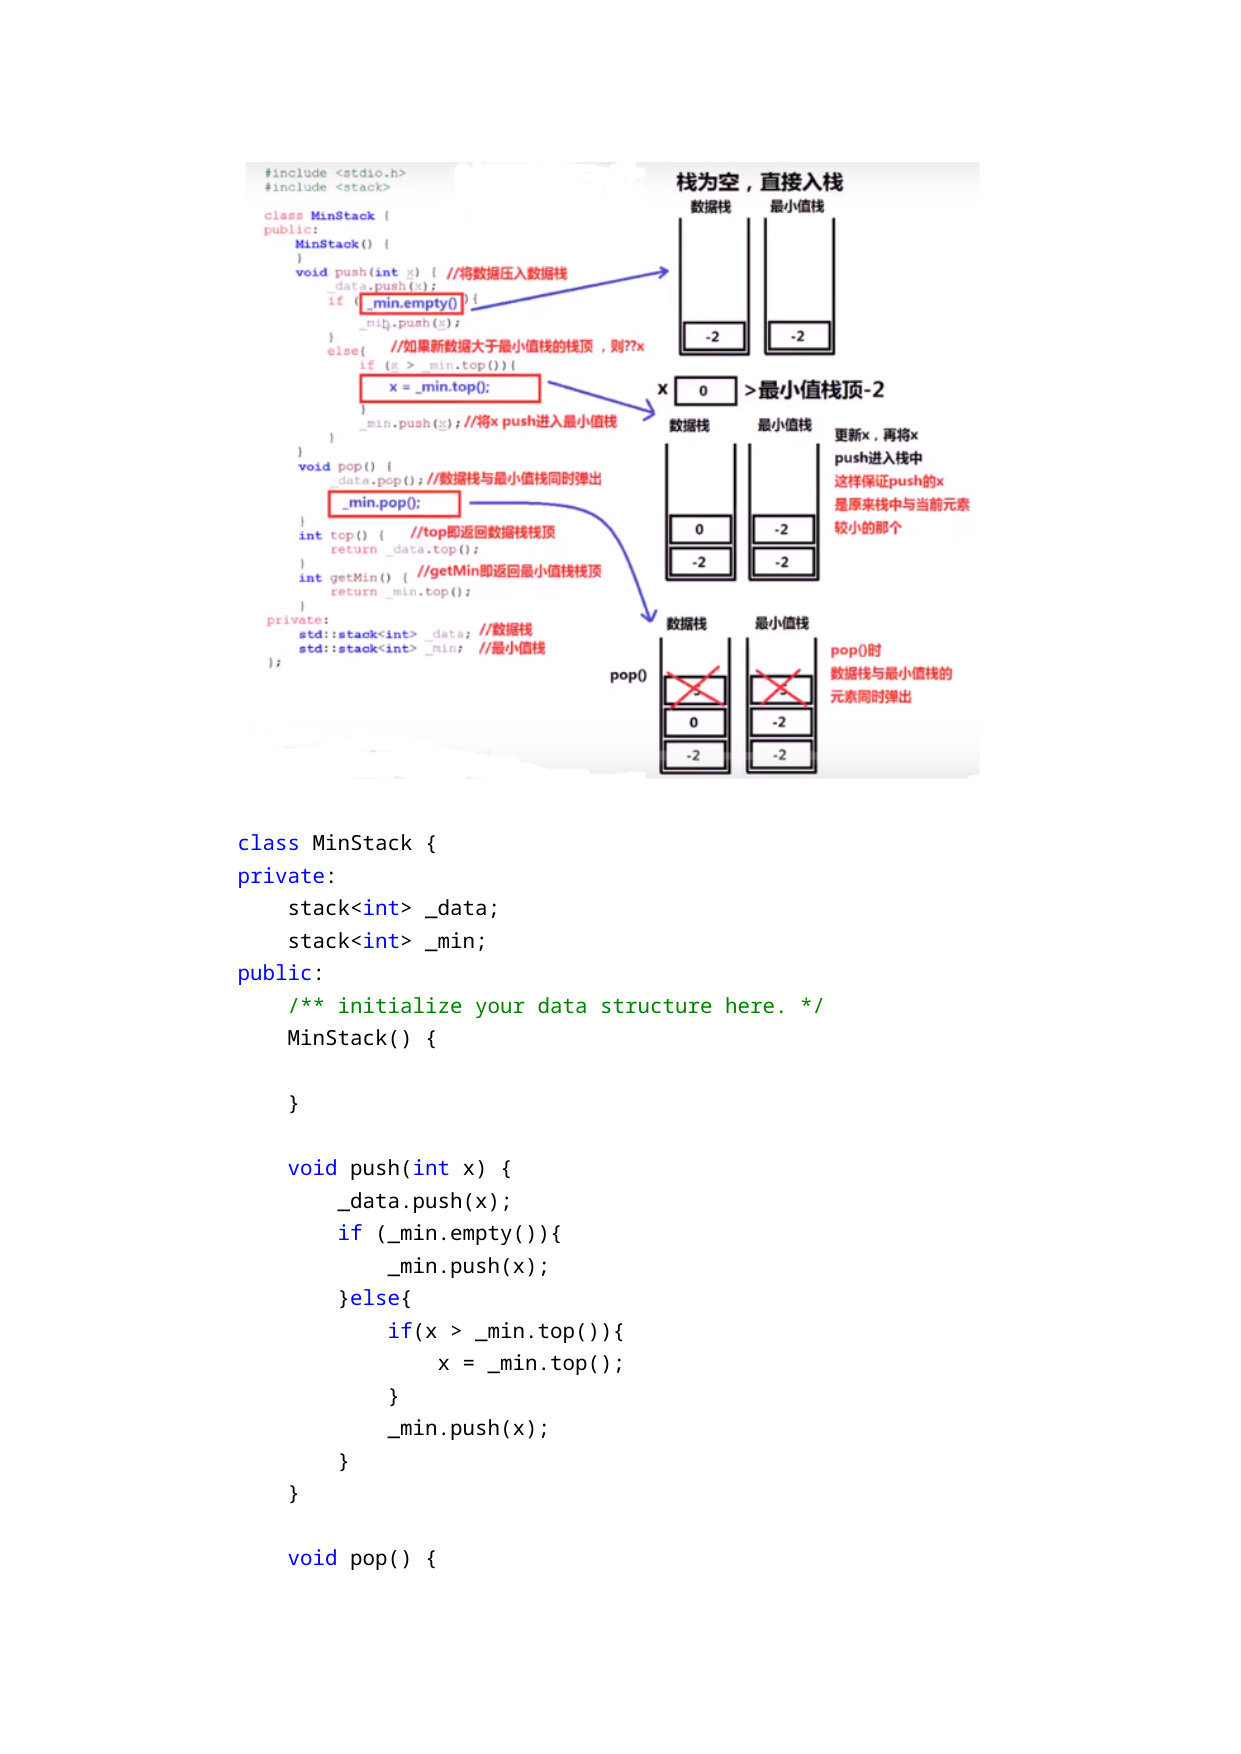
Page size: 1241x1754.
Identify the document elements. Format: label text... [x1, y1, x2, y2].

text x = _min.top(); [237, 1346, 1053, 1379]
text class MinStack { [237, 826, 1053, 859]
text } [237, 1476, 1053, 1509]
text } [237, 1379, 1053, 1411]
text stack<int> _data; [237, 891, 1053, 924]
text } [237, 1444, 1053, 1476]
text stack<int> _min; [237, 924, 1053, 956]
text } [237, 1086, 1053, 1119]
text if (_min.empty()){ [237, 1216, 1053, 1249]
text void push(int x) { [237, 1151, 1053, 1184]
text if(x > _min.top()){ [237, 1314, 1053, 1346]
text _data.push(x); [237, 1184, 1053, 1216]
text private: [237, 859, 1053, 891]
text MinStack() { [237, 1021, 1053, 1054]
text }else{ [237, 1281, 1053, 1314]
text _min.push(x); [237, 1249, 1053, 1281]
text void pop() { [237, 1541, 1053, 1574]
text public: [237, 956, 1053, 989]
picture [245, 162, 995, 789]
text /** initialize your data structure here. */ [237, 989, 1053, 1021]
text _min.push(x); [237, 1411, 1053, 1444]
